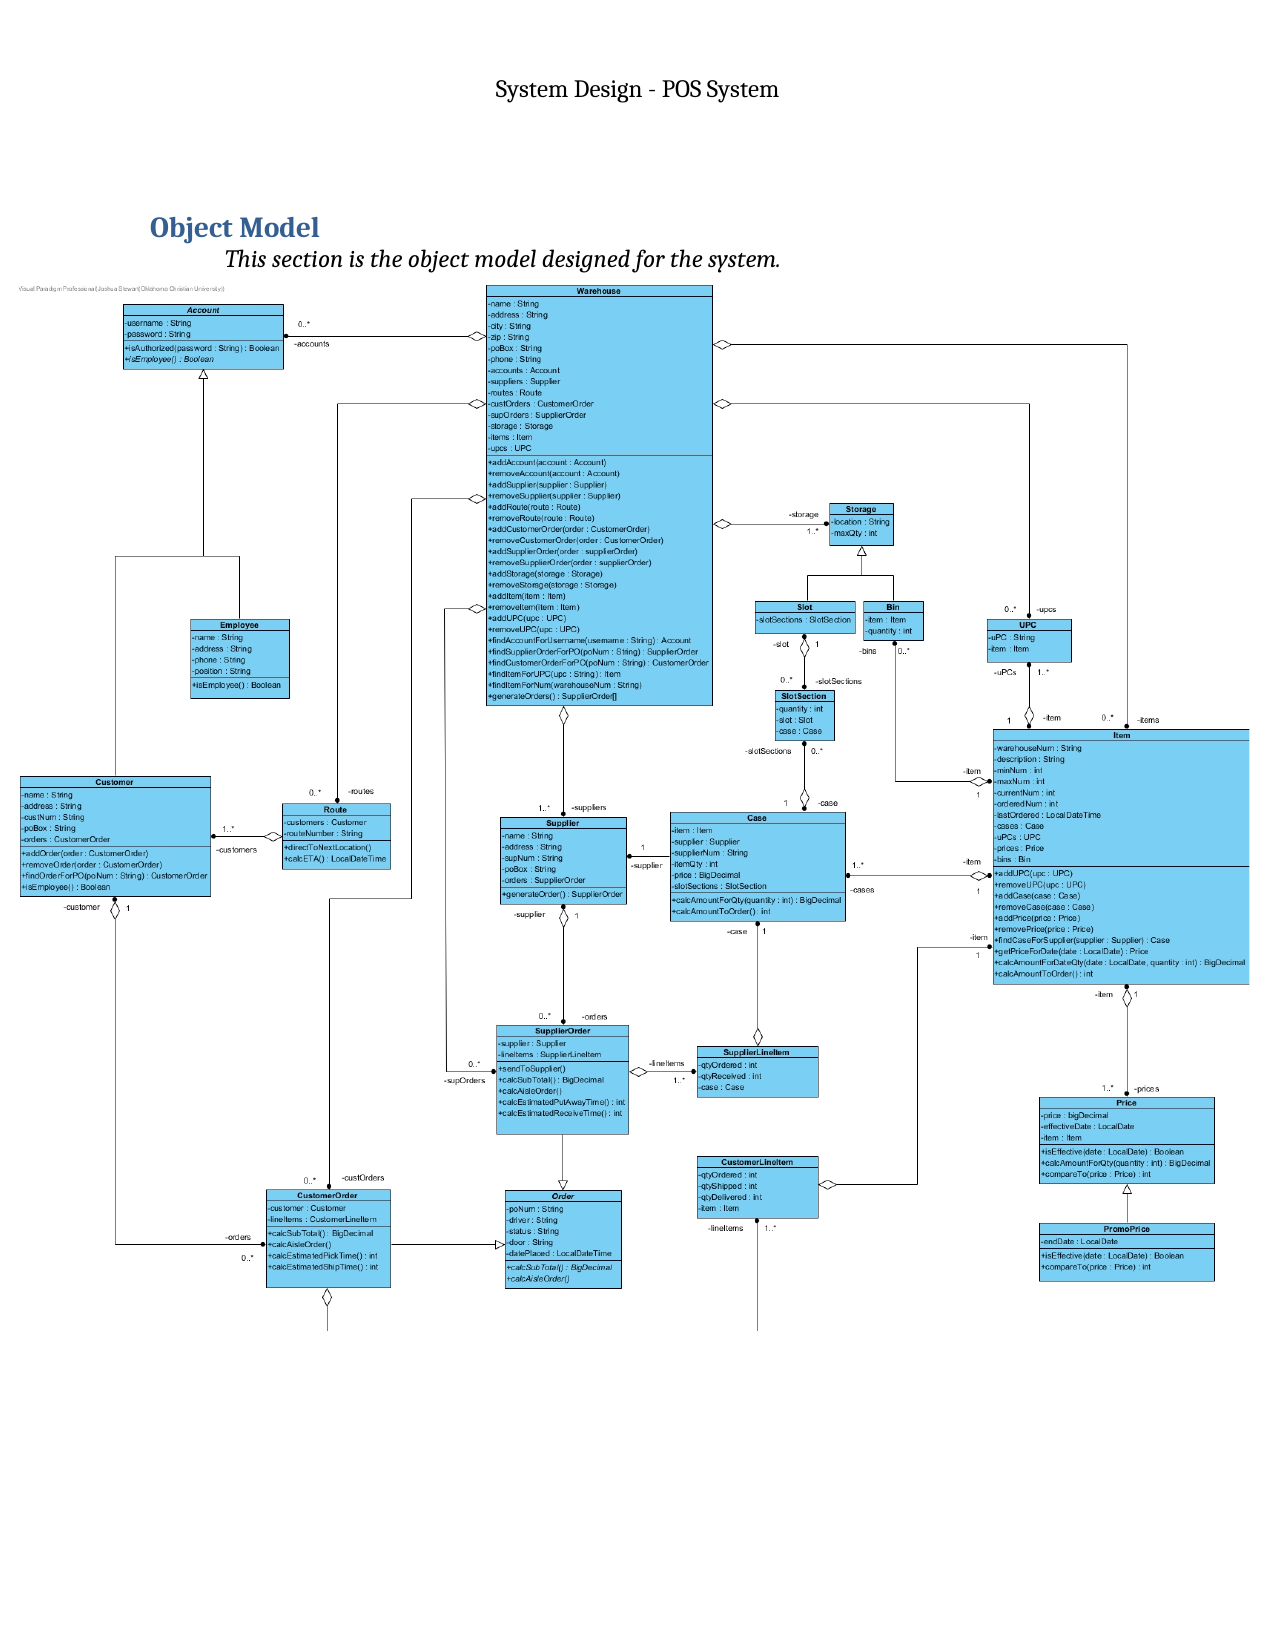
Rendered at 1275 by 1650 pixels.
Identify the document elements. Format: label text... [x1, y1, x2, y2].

subtitle Object Model [150, 211, 1125, 245]
text This section is the object model designed for the system. [225, 245, 1125, 273]
picture [18, 283, 1249, 1330]
